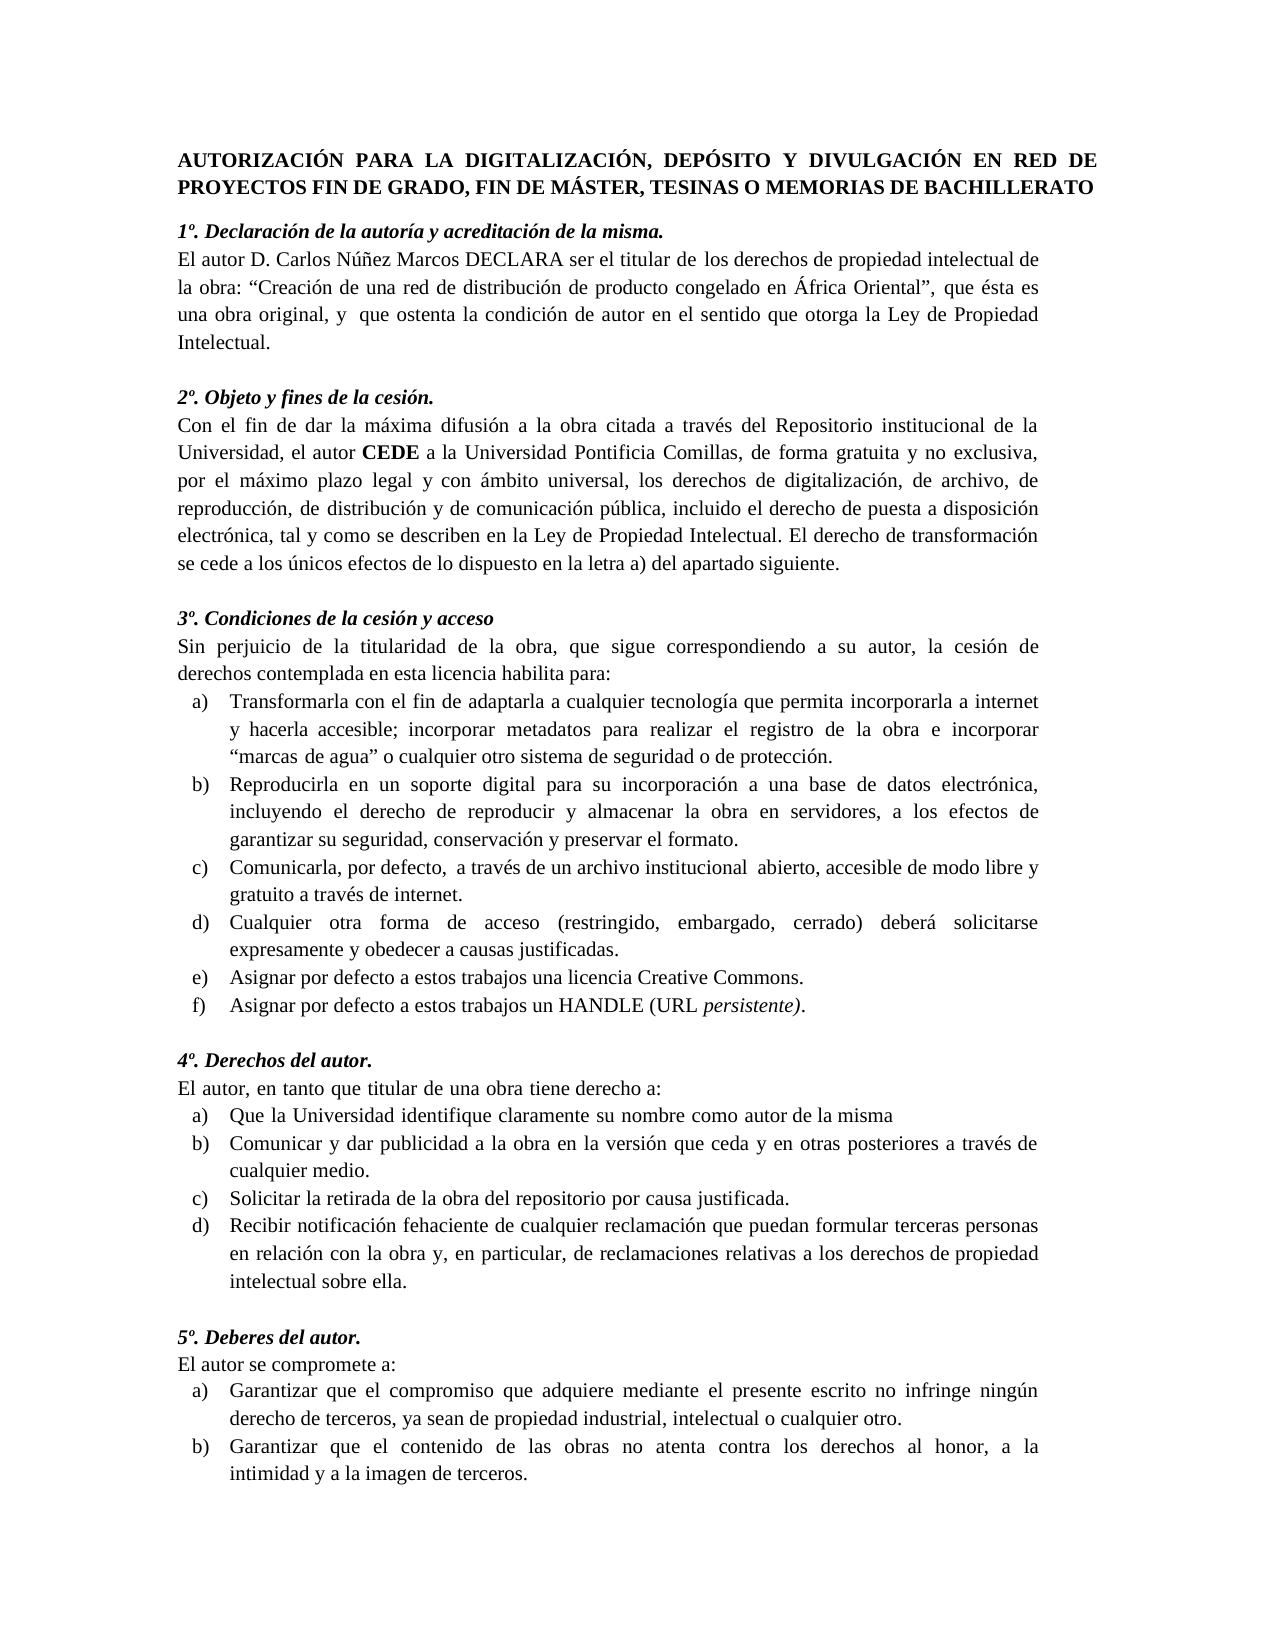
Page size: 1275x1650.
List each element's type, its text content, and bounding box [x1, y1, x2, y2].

text 2º. Objeto y fines de la cesión. [177, 385, 1039, 409]
text Con el fin de dar la máxima difusión a la obra citada a través del Repositorio institucional de la Universidad, el autor CEDE a la Universidad Pontificia Comillas, de forma gratuita y no exclusiva, por el máximo plazo legal y con ámbito universal, los derechos de digitalización, de archivo, de reproducción, de distribución y de comunicación pública, incluido el derecho de puesta a disposición electrónica, tal y como se describen en la Ley de Propiedad Intelectual. El derecho de transformación se cede a los únicos efectos de lo dispuesto en la letra a) del apartado siguiente. [177, 413, 1039, 575]
list Que la Universidad identifique claramente su nombre como autor de la misma [192, 1103, 1039, 1127]
list Recibir notificación fehaciente de cualquier reclamación que puedan formular terceras personas en relación con la obra y, en particular, de reclamaciones relativas a los derechos de propiedad intelectual sobre ella. [192, 1213, 1039, 1293]
list Garantizar que el contenido de las obras no atenta contra los derechos al honor, a la intimidad y a la imagen de terceros. [192, 1433, 1039, 1485]
text El autor, en tanto que titular de una obra tiene derecho a: [177, 1075, 1039, 1099]
text 3º. Condiciones de la cesión y acceso [177, 606, 1039, 630]
list Comunicar y dar publicidad a la obra en la versión que ceda y en otras posteriores a través de cualquier medio. [192, 1131, 1039, 1182]
list Asignar por defecto a estos trabajos una licencia Creative Commons. [192, 965, 1039, 989]
list Reproducirla en un soporte digital para su incorporación a una base de datos electrónica, incluyendo el derecho de reproducir y almacenar la obra en servidores, a los efectos de garantizar su seguridad, conservación y preservar el formato. [192, 772, 1039, 851]
text Sin perjuicio de la titularidad de la obra, que sigue correspondiendo a su autor, la cesión de derechos contemplada en esta licencia habilita para: [177, 633, 1039, 685]
list Asignar por defecto a estos trabajos un HANDLE (URL persistente). [192, 993, 1039, 1017]
text 1º. Declaración de la autoría y acreditación de la misma. [177, 219, 1039, 243]
text El autor D. Carlos Núñez Marcos DECLARA ser el titular de los derechos de propiedad intelectual de la obra: “Creación de una red de distribución de producto congelado en África Oriental”, que ésta es una obra original, y que ostenta la condición de autor en el sentido que otorga la Ley de Propiedad Intelectual. [177, 247, 1039, 354]
list Cualquier otra forma de acceso (restringido, embargado, cerrado) deberá solicitarse expresamente y obedecer a causas justificadas. [192, 910, 1039, 961]
text El autor se compromete a: [177, 1352, 1039, 1376]
text 5º. Deberes del autor. [177, 1325, 1039, 1349]
list Comunicarla, por defecto, a través de un archivo institucional abierto, accesible de modo libre y gratuito a través de internet. [192, 854, 1039, 906]
text AUTORIZACIÓN PARA LA DIGITALIZACIÓN, DEPÓSITO Y DIVULGACIÓN EN RED DE PROYECTOS FIN DE GRADO, FIN DE MÁSTER, TESINAS O MEMORIAS DE BACHILLERATO [177, 148, 1098, 199]
list Solicitar la retirada de la obra del repositorio por causa justificada. [192, 1186, 1039, 1210]
text 4º. Derechos del autor. [177, 1048, 1039, 1072]
list Garantizar que el compromiso que adquiere mediante el presente escrito no infringe ningún derecho de terceros, ya sean de propiedad industrial, intelectual o cualquier otro. [192, 1378, 1039, 1430]
list Transformarla con el fin de adaptarla a cualquier tecnología que permita incorporarla a internet y hacerla accesible; incorporar metadatos para realizar el registro de la obra e incorporar “marcas de agua” o cualquier otro sistema de seguridad o de protección. [192, 689, 1039, 768]
